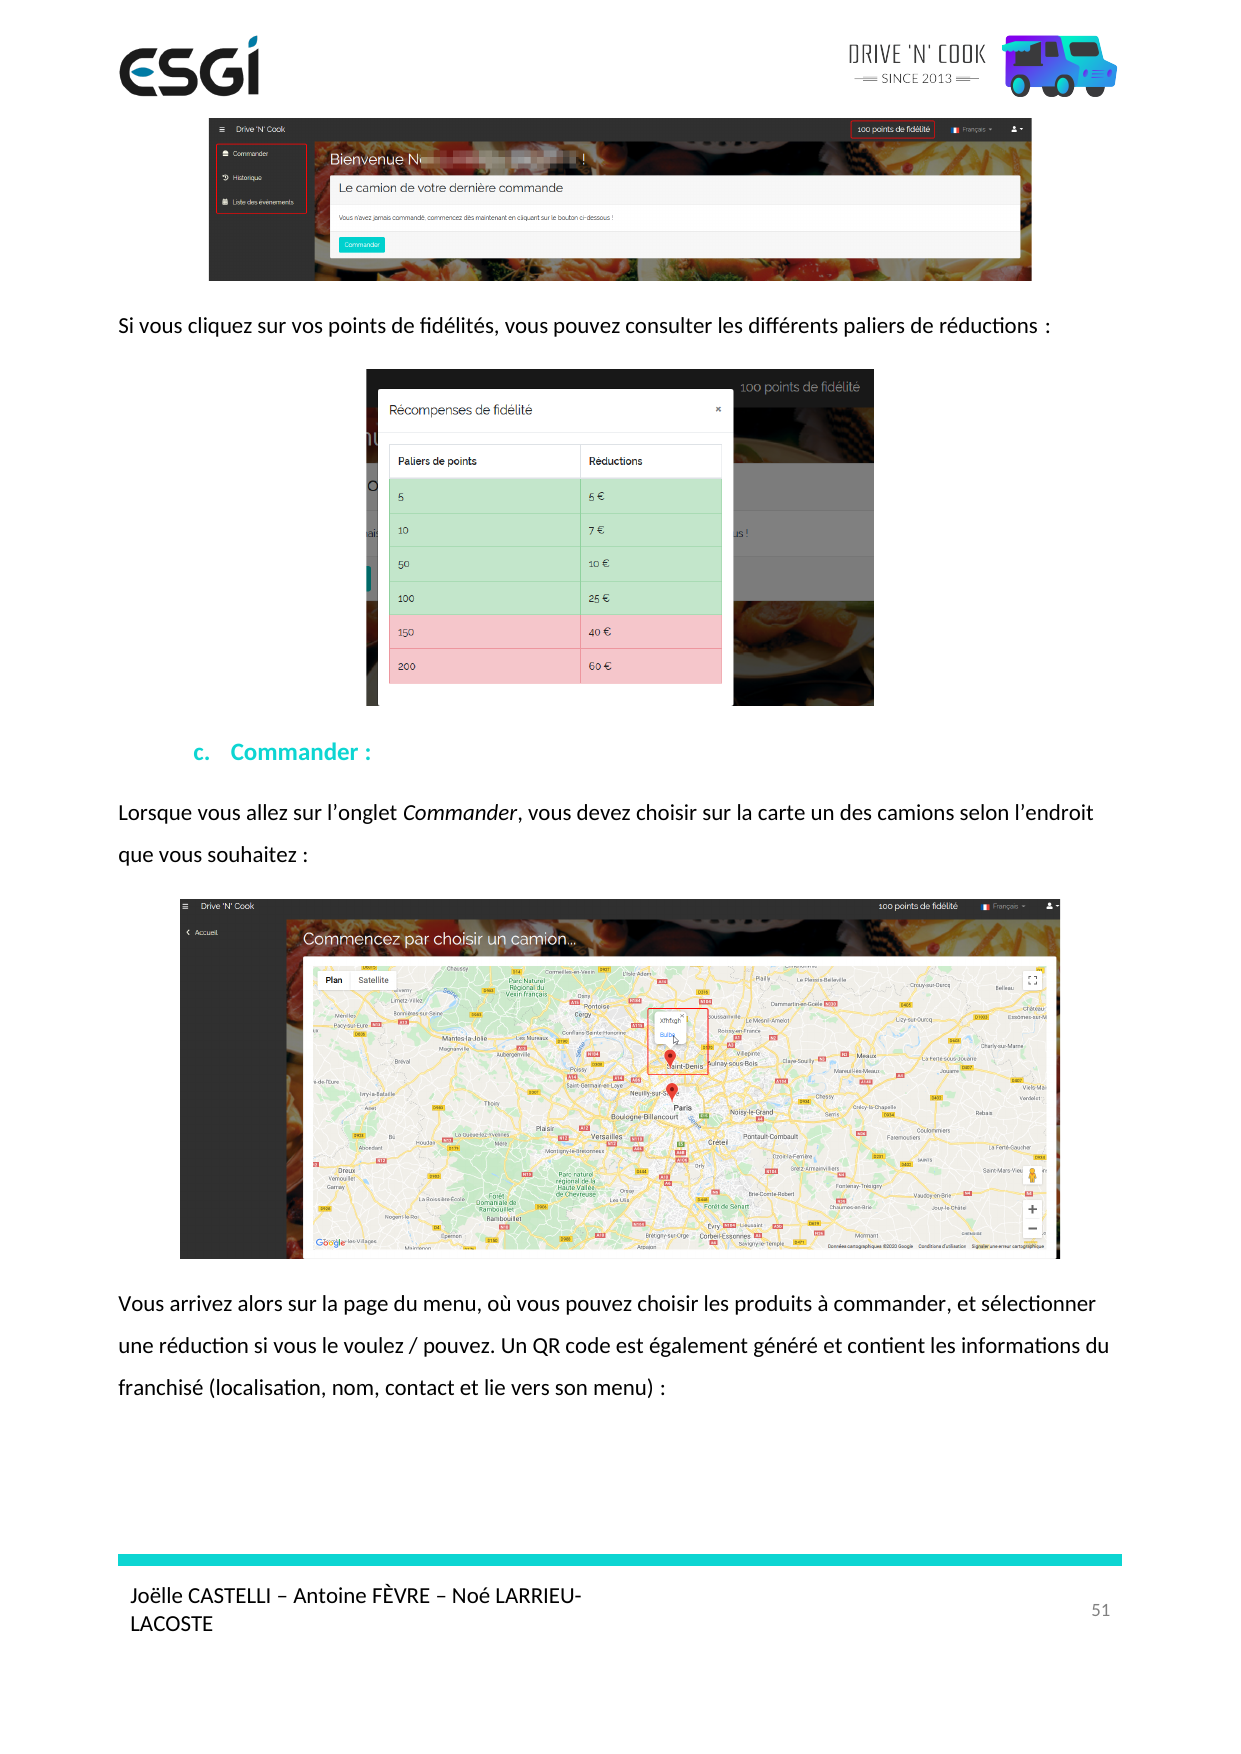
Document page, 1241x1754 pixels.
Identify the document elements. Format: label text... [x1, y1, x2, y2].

text Lorsque vous allez sur l’onglet Commander, vous devez choisir sur la carte un des camions selon l’endroit que vous souhaitez : [118, 798, 1122, 868]
list Commander : [193, 736, 1122, 767]
picture [180, 899, 1060, 1259]
picture [208, 118, 1032, 281]
picture [837, 40, 996, 91]
text Vous arrivez alors sur la page du menu, où vous pouvez choisir les produits à commander, et sélectionner une réduction si vous le voulez / pouvez. Un QR code est également généré et contient les informations du franchisé (localisation, nom, contact et lie vers son menu) : [118, 1289, 1122, 1401]
picture [997, 30, 1122, 101]
text Si vous cliquez sur vos points de fidélités, vous pouvez consulter les différents paliers de réductions : [118, 311, 1122, 339]
picture [366, 369, 874, 706]
picture [118, 35, 259, 98]
